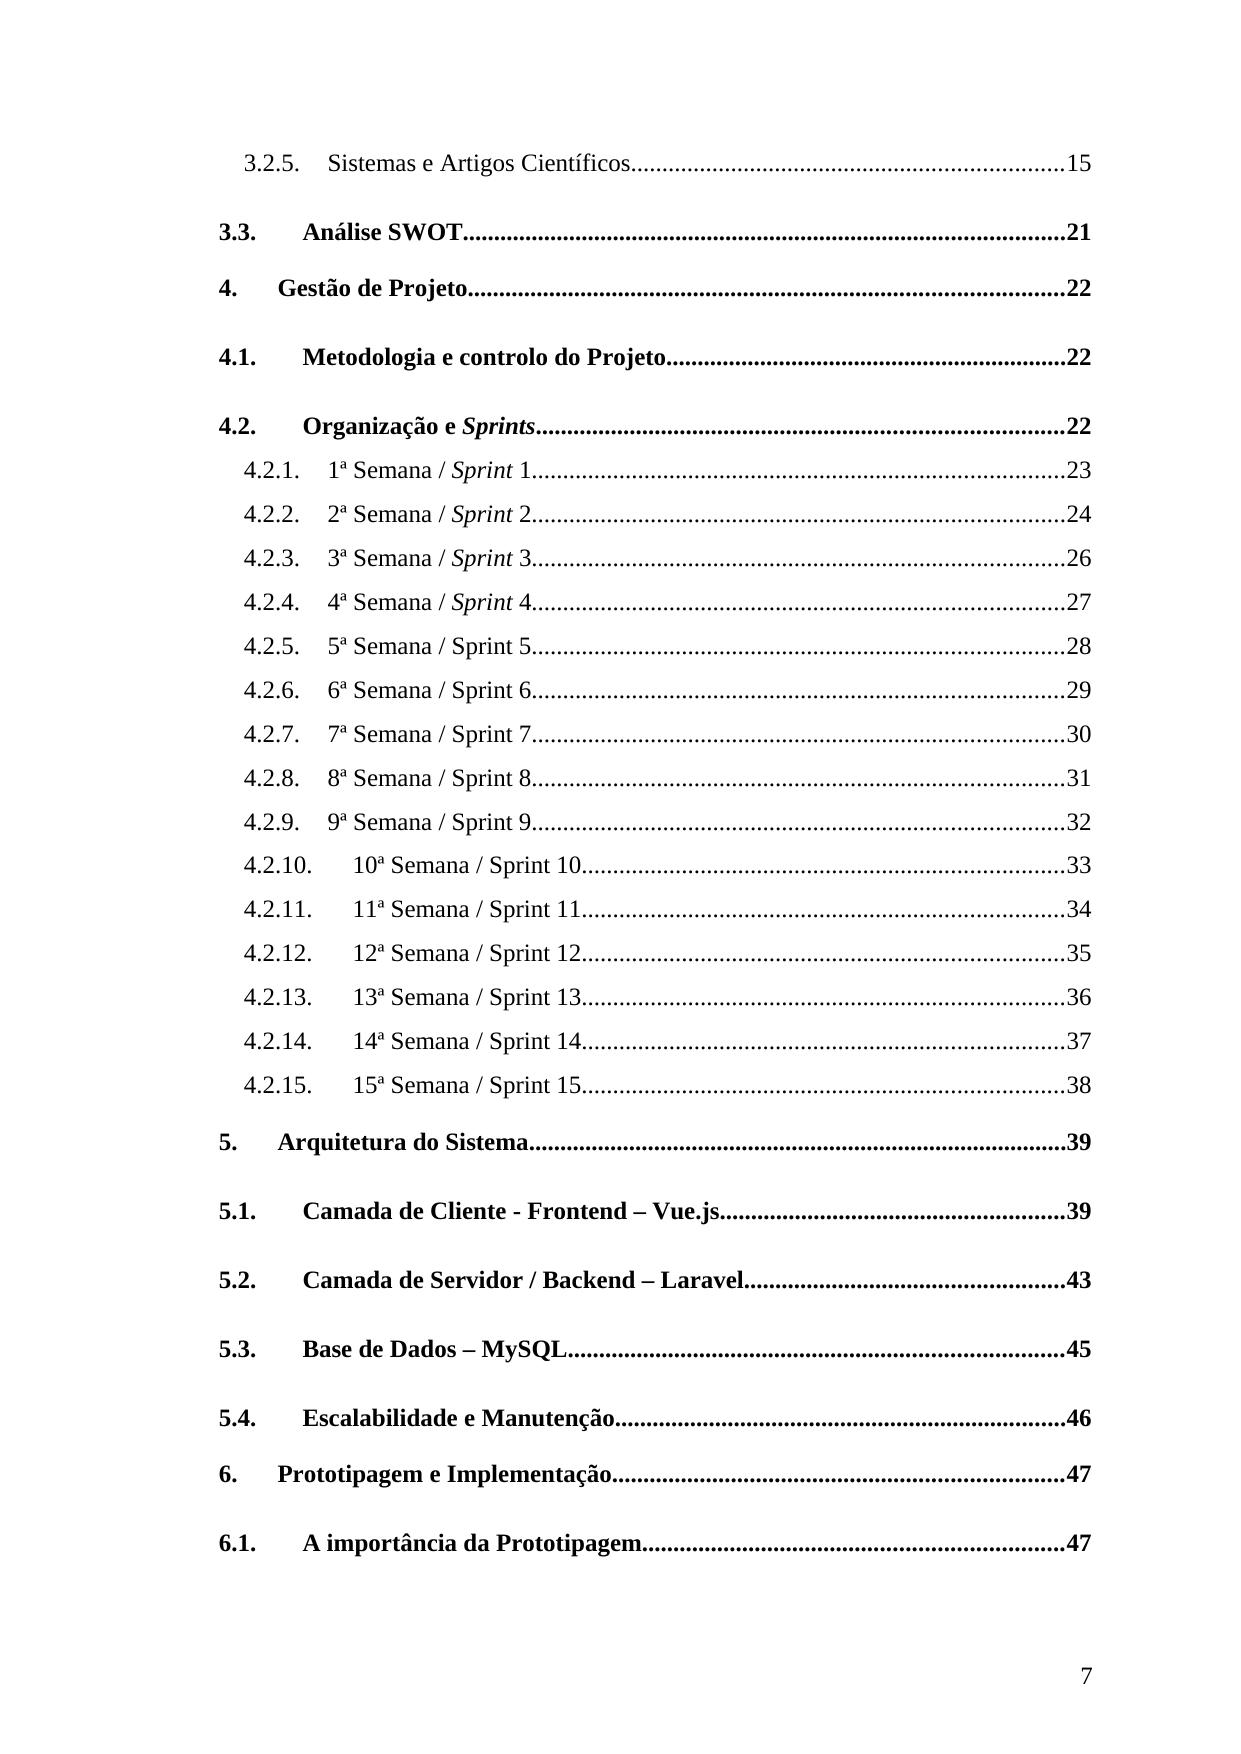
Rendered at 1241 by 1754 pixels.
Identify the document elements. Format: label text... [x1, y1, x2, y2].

text 4.1. Metodologia e controlo do Projeto 22 [177, 342, 1092, 371]
text 4.2.9. 9ª Semana / Sprint 9 32 [202, 807, 1092, 835]
text 5.1. Camada de Cliente - Frontend – Vue.js 39 [177, 1196, 1092, 1224]
text 4. Gestão de Projeto 22 [177, 273, 1092, 302]
text 5.4. Escalabilidade e Manutenção 46 [177, 1403, 1092, 1431]
text 5.2. Camada de Servidor / Backend – Laravel 43 [177, 1265, 1092, 1293]
text 4.2.15. 15ª Semana / Sprint 15 38 [202, 1070, 1092, 1099]
text 4.2. Organização e Sprints 22 [177, 411, 1092, 440]
text 4.2.8. 8ª Semana / Sprint 8 31 [202, 763, 1092, 791]
text 4.2.5. 5ª Semana / Sprint 5 28 [202, 631, 1092, 659]
text 4.2.2. 2ª Semana / Sprint 2 24 [202, 499, 1092, 528]
text 4.2.11. 11ª Semana / Sprint 11 34 [202, 894, 1092, 923]
text 4.2.12. 12ª Semana / Sprint 12 35 [202, 938, 1092, 967]
text 6.1. A importância da Prototipagem 47 [177, 1528, 1092, 1557]
text 5.3. Base de Dados – MySQL 45 [177, 1334, 1092, 1362]
text 5. Arquitetura do Sistema 39 [177, 1127, 1092, 1156]
text 4.2.10. 10ª Semana / Sprint 10 33 [202, 851, 1092, 879]
text 4.2.6. 6ª Semana / Sprint 6 29 [202, 675, 1092, 703]
text 4.2.7. 7ª Semana / Sprint 7 30 [202, 719, 1092, 747]
text 4.2.13. 13ª Semana / Sprint 13 36 [202, 982, 1092, 1011]
text 4.2.1. 1ª Semana / Sprint 1 23 [202, 455, 1092, 484]
text 4.2.4. 4ª Semana / Sprint 4 27 [202, 587, 1092, 616]
text 6. Prototipagem e Implementação 47 [177, 1459, 1092, 1488]
text 4.2.14. 14ª Semana / Sprint 14 37 [202, 1026, 1092, 1055]
text 3.2.5. Sistemas e Artigos Científicos 15 [202, 148, 1092, 176]
text 3.3. Análise SWOT 21 [177, 217, 1092, 245]
text 4.2.3. 3ª Semana / Sprint 3 26 [202, 543, 1092, 572]
